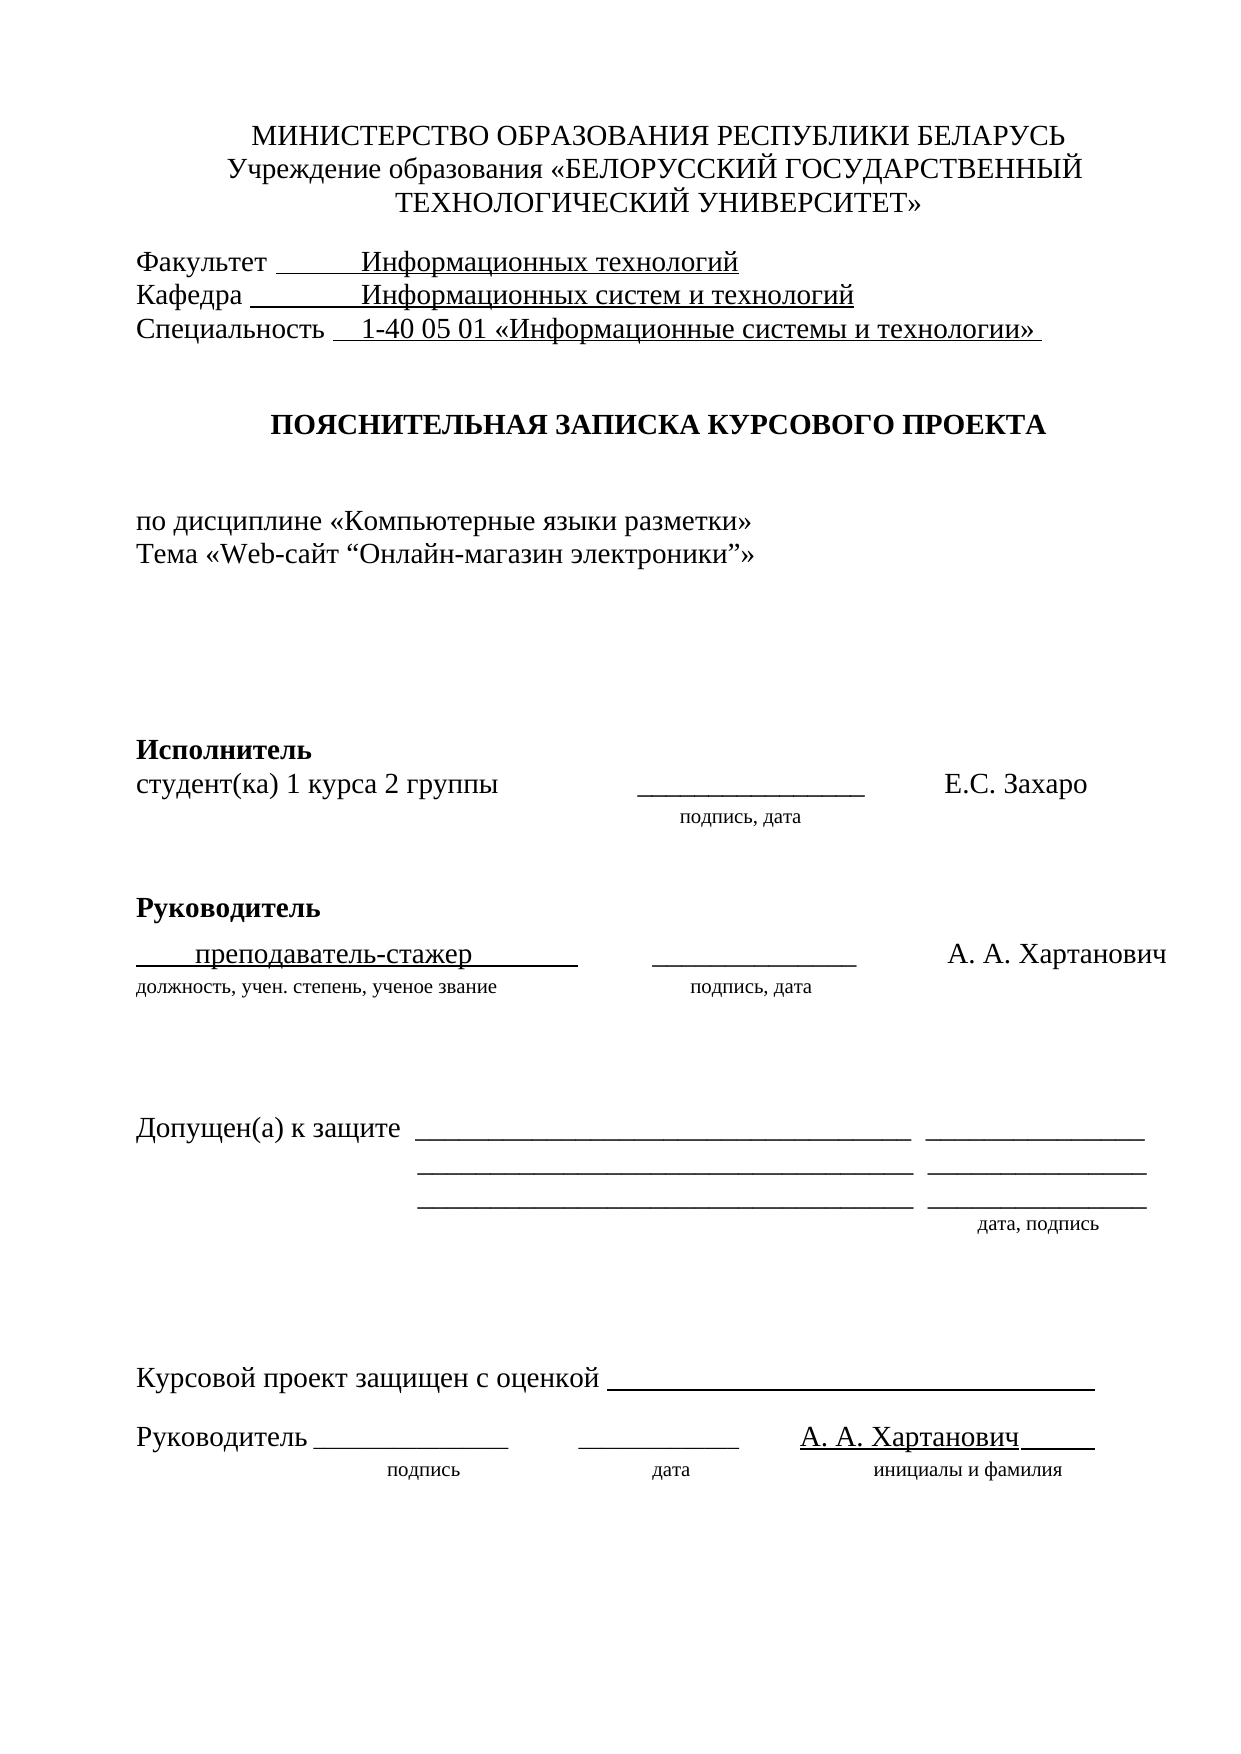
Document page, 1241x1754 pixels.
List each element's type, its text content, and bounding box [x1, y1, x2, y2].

text преподаватель-стажер ______________ А. А. Хартанович [136, 936, 1181, 970]
text Допущен(а) к защите __________________________________ _______________ [136, 1111, 1181, 1144]
text по дисциплине «Компьютерные языки разметки» [136, 503, 1181, 536]
text студент(ка) 1 курса 2 группы ________________ E.C. Захаро [136, 766, 1181, 799]
text Факультет Информационных технологий [136, 244, 1181, 277]
text Тема «Web-сайт “Онлайн-магазин электроники”» [136, 536, 1181, 570]
text Исполнитель [136, 732, 1181, 766]
text Курсовой проект защищен с оценкой [136, 1360, 1181, 1394]
text подпись, дата [136, 804, 1181, 828]
text __________________________________ _______________ [136, 1178, 1181, 1211]
text дата, подпись [136, 1211, 1181, 1235]
text __________________________________ _______________ [136, 1144, 1181, 1178]
text ПОЯСНИТЕЛЬНАЯ ЗАПИСКА КУРСОВОГО ПРОЕКТА [136, 407, 1181, 440]
text Специальность 1-40 05 01 «Информационные системы и технологии» [136, 311, 1181, 344]
text Руководитель _________________ ______________ А. А. Хартанович [136, 1419, 1181, 1452]
text Кафедра Информационных систем и технологий [136, 277, 1181, 311]
text должность, учен. степень, ученое звание подпись, дата [136, 974, 1181, 998]
text Руководитель [136, 890, 1181, 924]
text подпись дата инициалы и фамилия [136, 1457, 1181, 1481]
text МИНИСТЕРСТВО ОБРАЗОВАНИЯ РЕСПУБЛИКИ БЕЛАРУСЬ Учреждение образования «БЕЛОРУССКИЙ ГОСУДАРСТВЕННЫЙ ТЕХНОЛОГИЧЕСКИЙ УНИВЕРСИТЕТ» [136, 118, 1181, 219]
